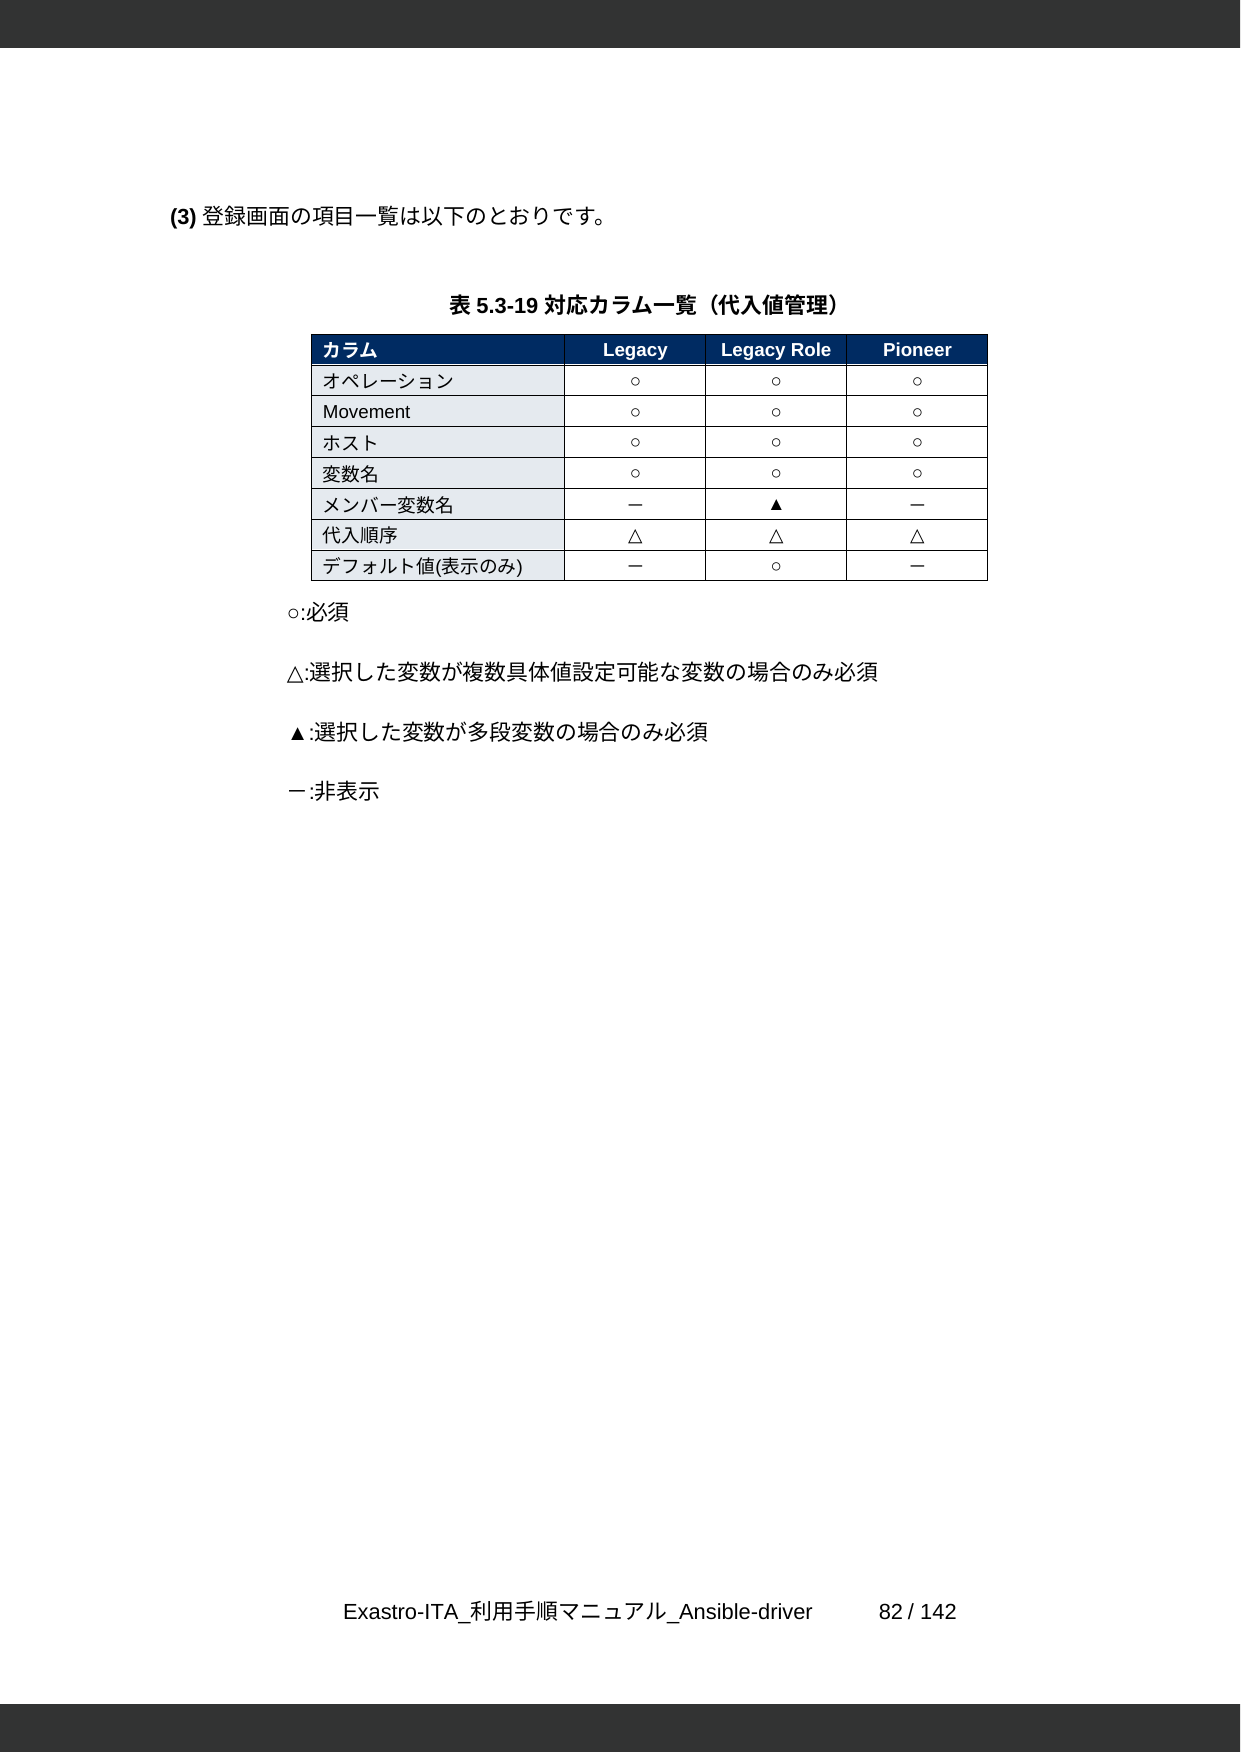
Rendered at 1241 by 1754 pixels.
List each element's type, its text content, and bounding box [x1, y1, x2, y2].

table_cell ▲ [706, 489, 846, 519]
table_cell ○ [565, 396, 705, 426]
table_cell ○ [565, 458, 705, 488]
table_cell 変数名 [312, 458, 564, 488]
table_cell ○ [847, 427, 987, 457]
table_cell － [847, 489, 987, 519]
text △:選択した変数が複数具体値設定可能な変数の場合のみ必須 [177, 641, 1152, 701]
table_cell ○ [706, 396, 846, 426]
picture [0, 0, 1241, 48]
text 表 5.3-19 対応カラム一覧（代入値管理） [148, 274, 1152, 334]
table_header Legacy [565, 335, 705, 364]
table_cell － [565, 489, 705, 519]
table_cell ○ [565, 366, 705, 395]
table_cell Movement [312, 396, 564, 426]
table_cell ○ [706, 551, 846, 580]
table_cell ○ [847, 366, 987, 395]
table_cell ○ [847, 396, 987, 426]
table_cell ○ [847, 458, 987, 488]
text ○:必須 [177, 581, 1152, 641]
text (3) 登録画面の項目一覧は以下のとおりです。 [148, 185, 1152, 244]
table_cell メンバー変数名 [312, 489, 564, 519]
picture [0, 1704, 1241, 1752]
text －:非表示 [177, 760, 1152, 820]
table_cell ホスト [312, 427, 564, 457]
text ▲:選択した変数が多段変数の場合のみ必須 [177, 701, 1152, 760]
table_header Pioneer [847, 335, 987, 364]
table_cell オペレーション [312, 366, 564, 395]
table_cell ○ [565, 427, 705, 457]
table_header Legacy Role [706, 335, 846, 364]
table_cell 代入順序 [312, 520, 564, 549]
table_cell ○ [706, 427, 846, 457]
table_cell － [847, 551, 987, 580]
table_cell ○ [706, 458, 846, 488]
table_cell △ [706, 520, 846, 549]
table_cell － [565, 551, 705, 580]
table_cell ○ [706, 366, 846, 395]
table_cell △ [847, 520, 987, 549]
table_header カラム [312, 335, 564, 364]
table_cell デフォルト値(表示のみ) [312, 551, 564, 580]
table_cell △ [565, 520, 705, 549]
